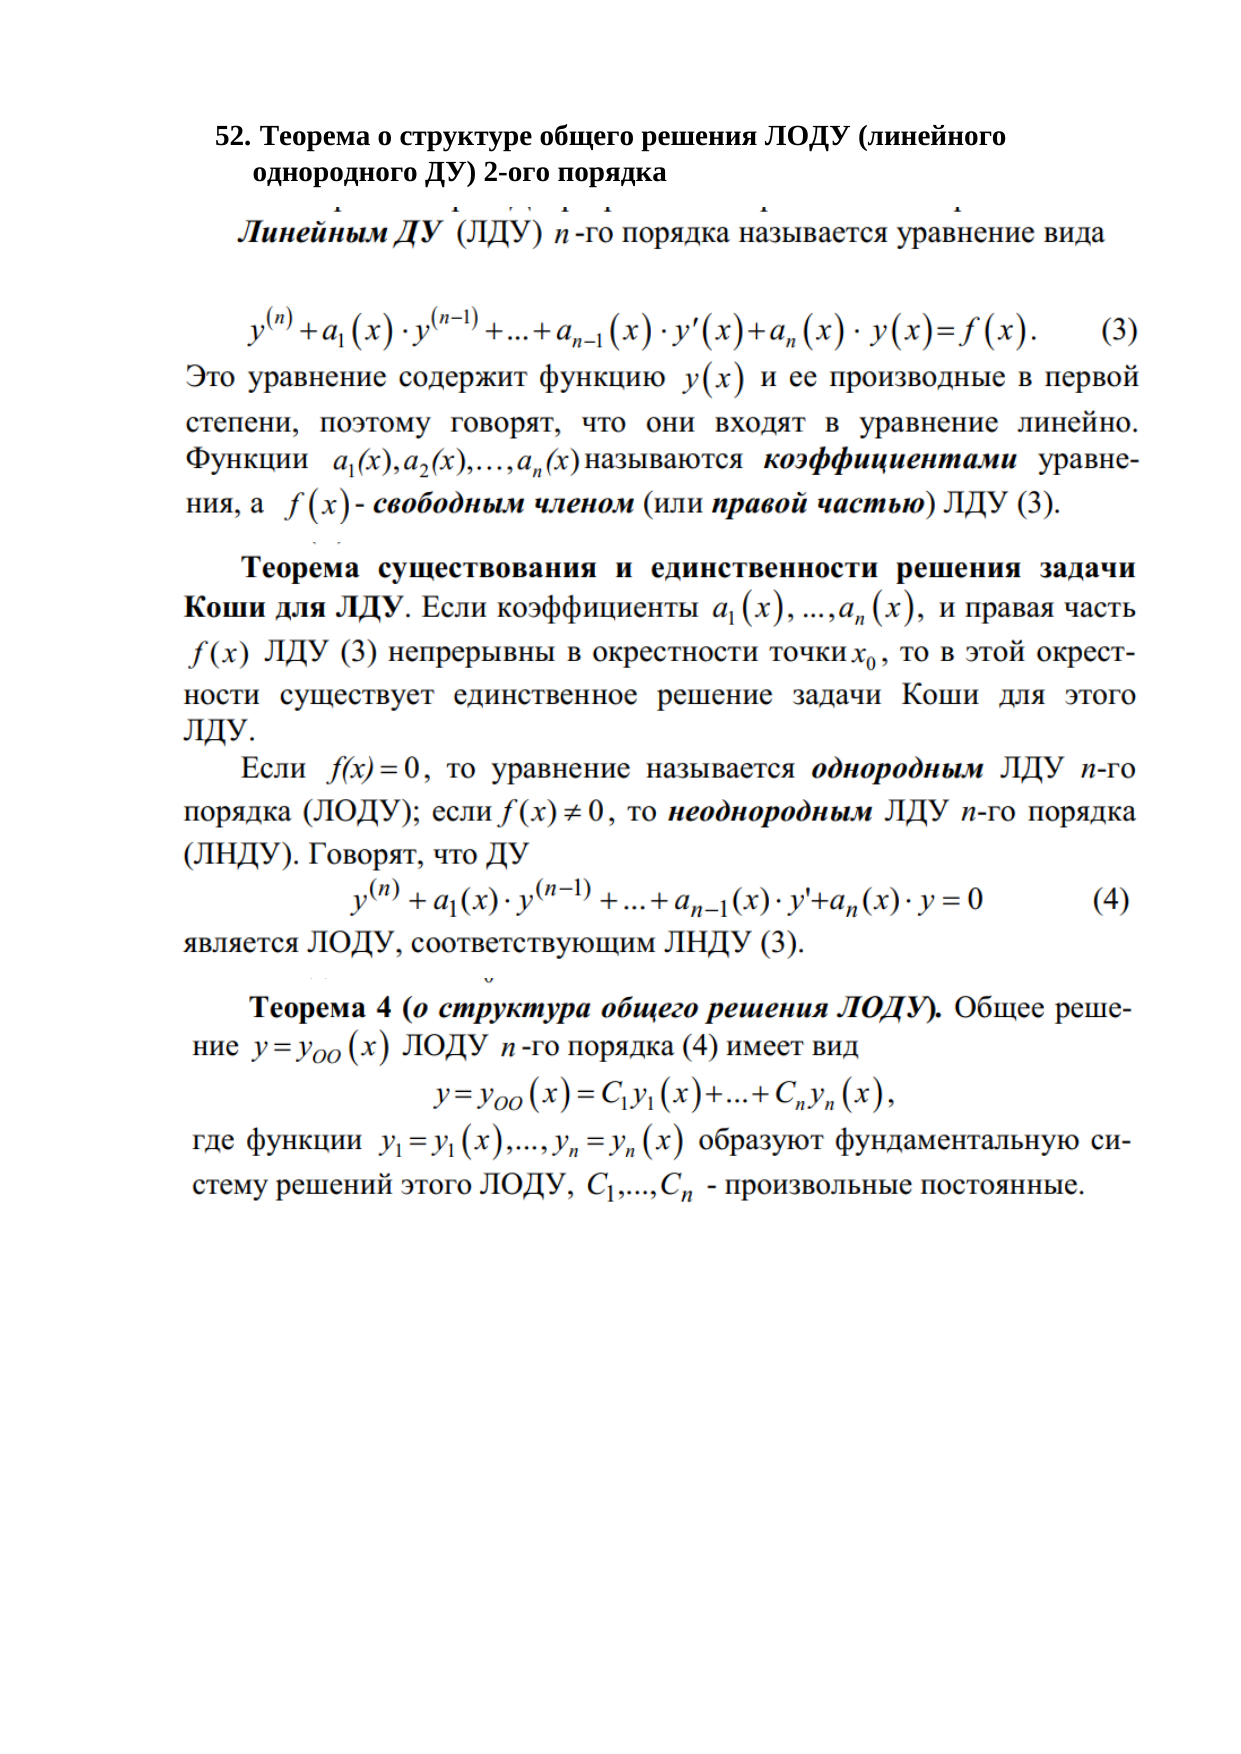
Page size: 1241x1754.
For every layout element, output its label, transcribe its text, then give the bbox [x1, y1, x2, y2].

picture [177, 207, 1152, 270]
picture [177, 288, 1152, 524]
picture [177, 542, 1152, 960]
list Теорема о структуре общего решения ЛОДУ (линейного однородного ДУ) 2-ого порядка [215, 118, 1152, 188]
picture [177, 978, 1152, 1223]
